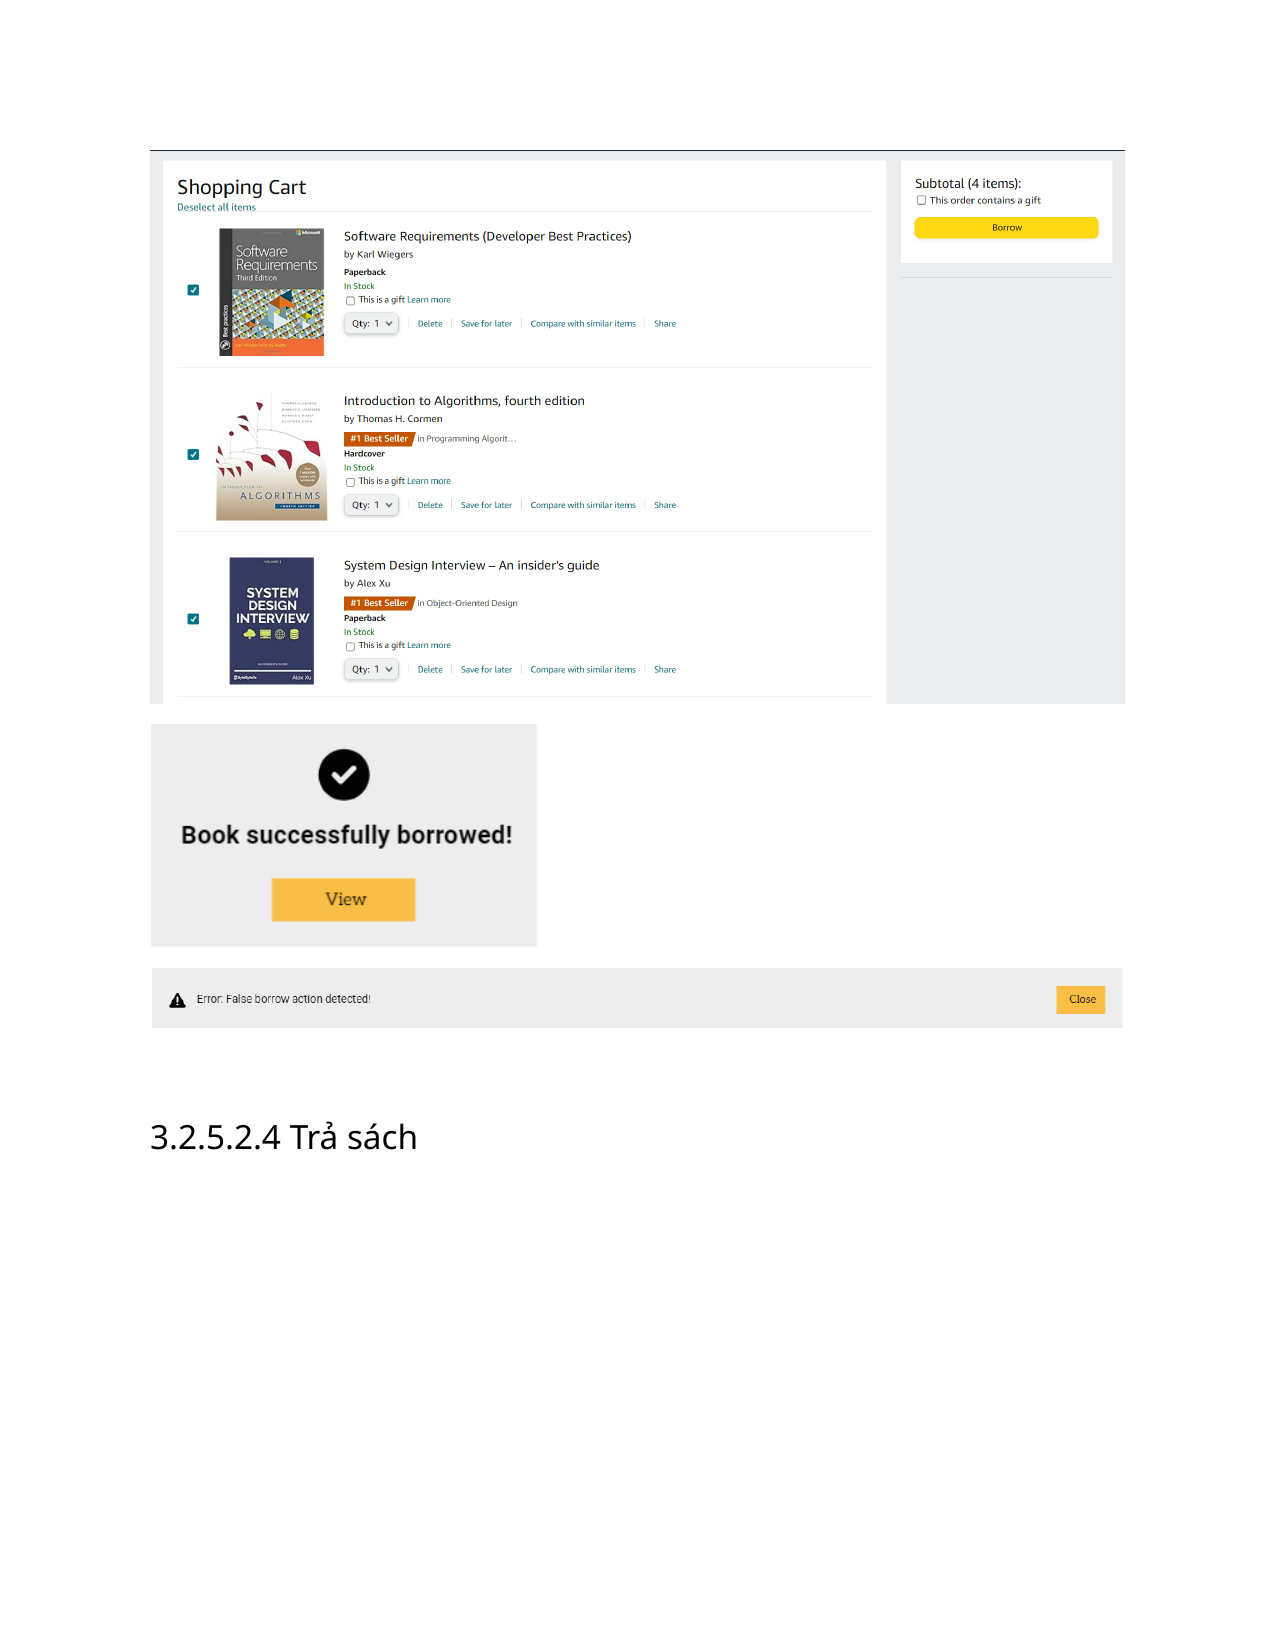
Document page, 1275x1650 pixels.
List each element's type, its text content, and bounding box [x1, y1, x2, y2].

picture [150, 150, 1125, 704]
text 3.2.5.2.4 Trả sách [150, 1114, 1125, 1159]
picture [150, 724, 539, 948]
picture [150, 968, 1125, 1028]
